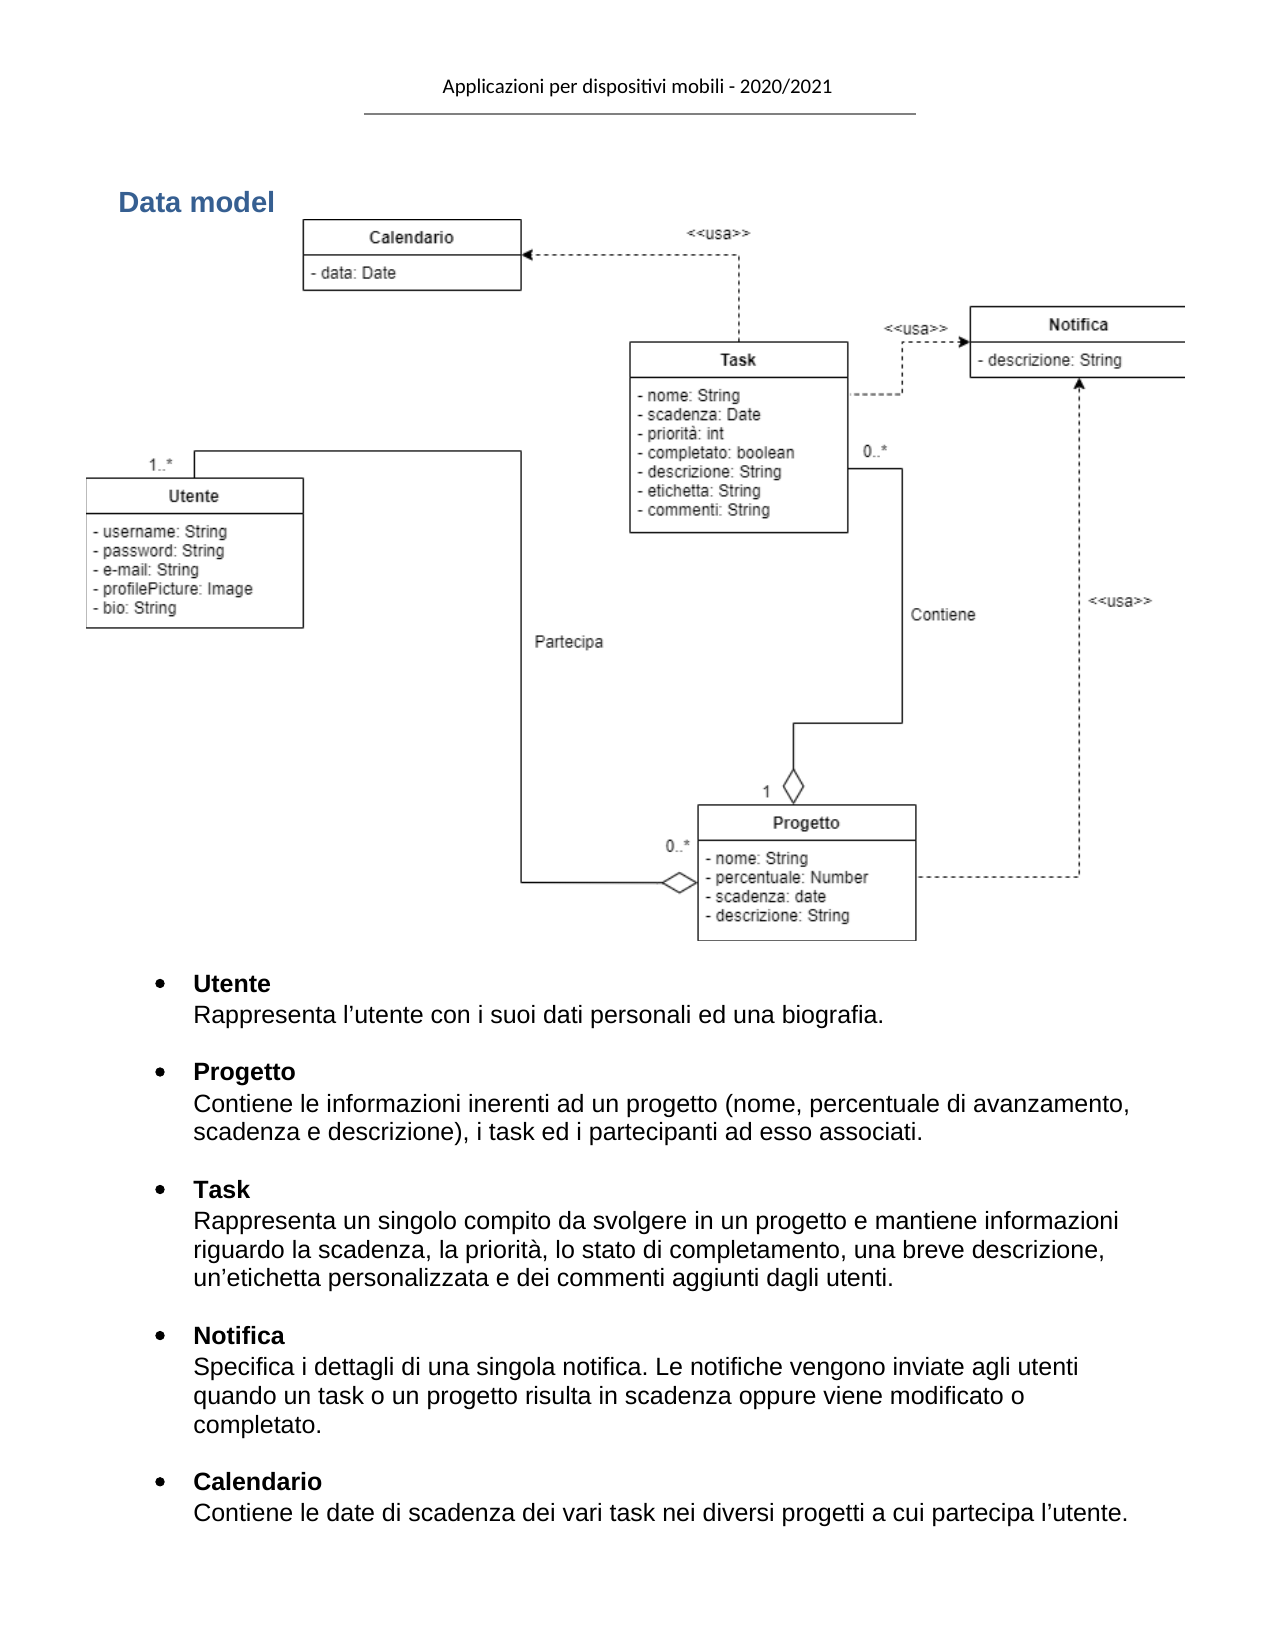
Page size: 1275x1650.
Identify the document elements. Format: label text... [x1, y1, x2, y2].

list Task [156, 1175, 1157, 1204]
list Specifica i dettagli di una singola notifica. Le notifiche vengono inviate agli utenti quando un task o un progetto risulta in scadenza oppure viene modificato o completato. [193, 1352, 1157, 1438]
list Rappresenta un singolo compito da svolgere in un progetto e mantiene informazioni riguardo la scadenza, la priorità, lo stato di completamento, una breve descrizione, un’etichetta personalizzata e dei commenti aggiunti dagli utenti. [193, 1206, 1157, 1292]
list Utente [156, 941, 1157, 998]
picture [86, 219, 1185, 941]
list Contiene le informazioni inerenti ad un progetto (nome, percentuale di avanzamento, scadenza e descrizione), i task ed i partecipanti ad esso associati. [193, 1088, 1157, 1146]
list Contiene le date di scadenza dei vari task nei diversi progetti a cui partecipa l’utente. [193, 1498, 1157, 1527]
list Progetto [156, 1057, 1157, 1086]
list Calendario [156, 1467, 1157, 1496]
list Rappresenta l’utente con i suoi dati personali ed una biografia. [193, 1000, 1157, 1029]
list Notifica [156, 1321, 1157, 1350]
subtitle Data model [118, 185, 1157, 219]
